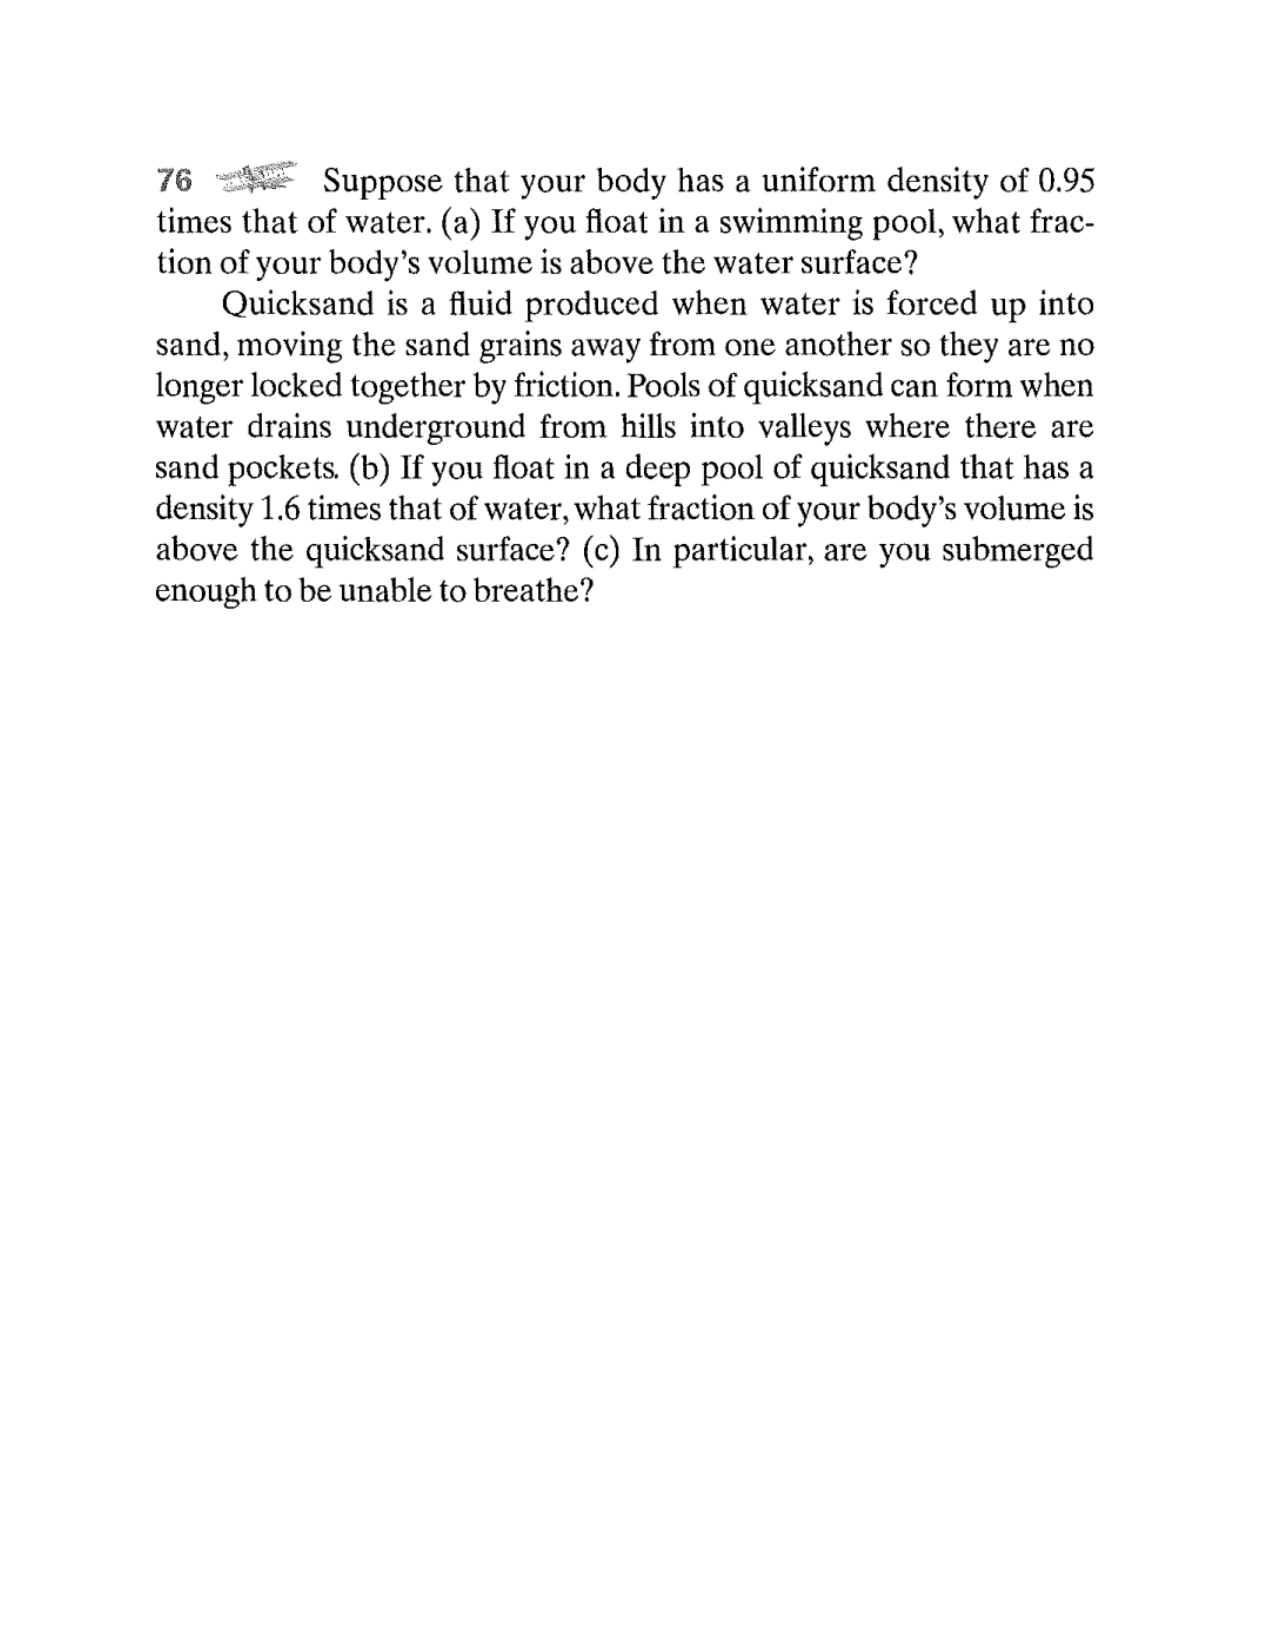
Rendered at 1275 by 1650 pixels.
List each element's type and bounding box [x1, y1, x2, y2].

picture [135, 150, 1110, 616]
